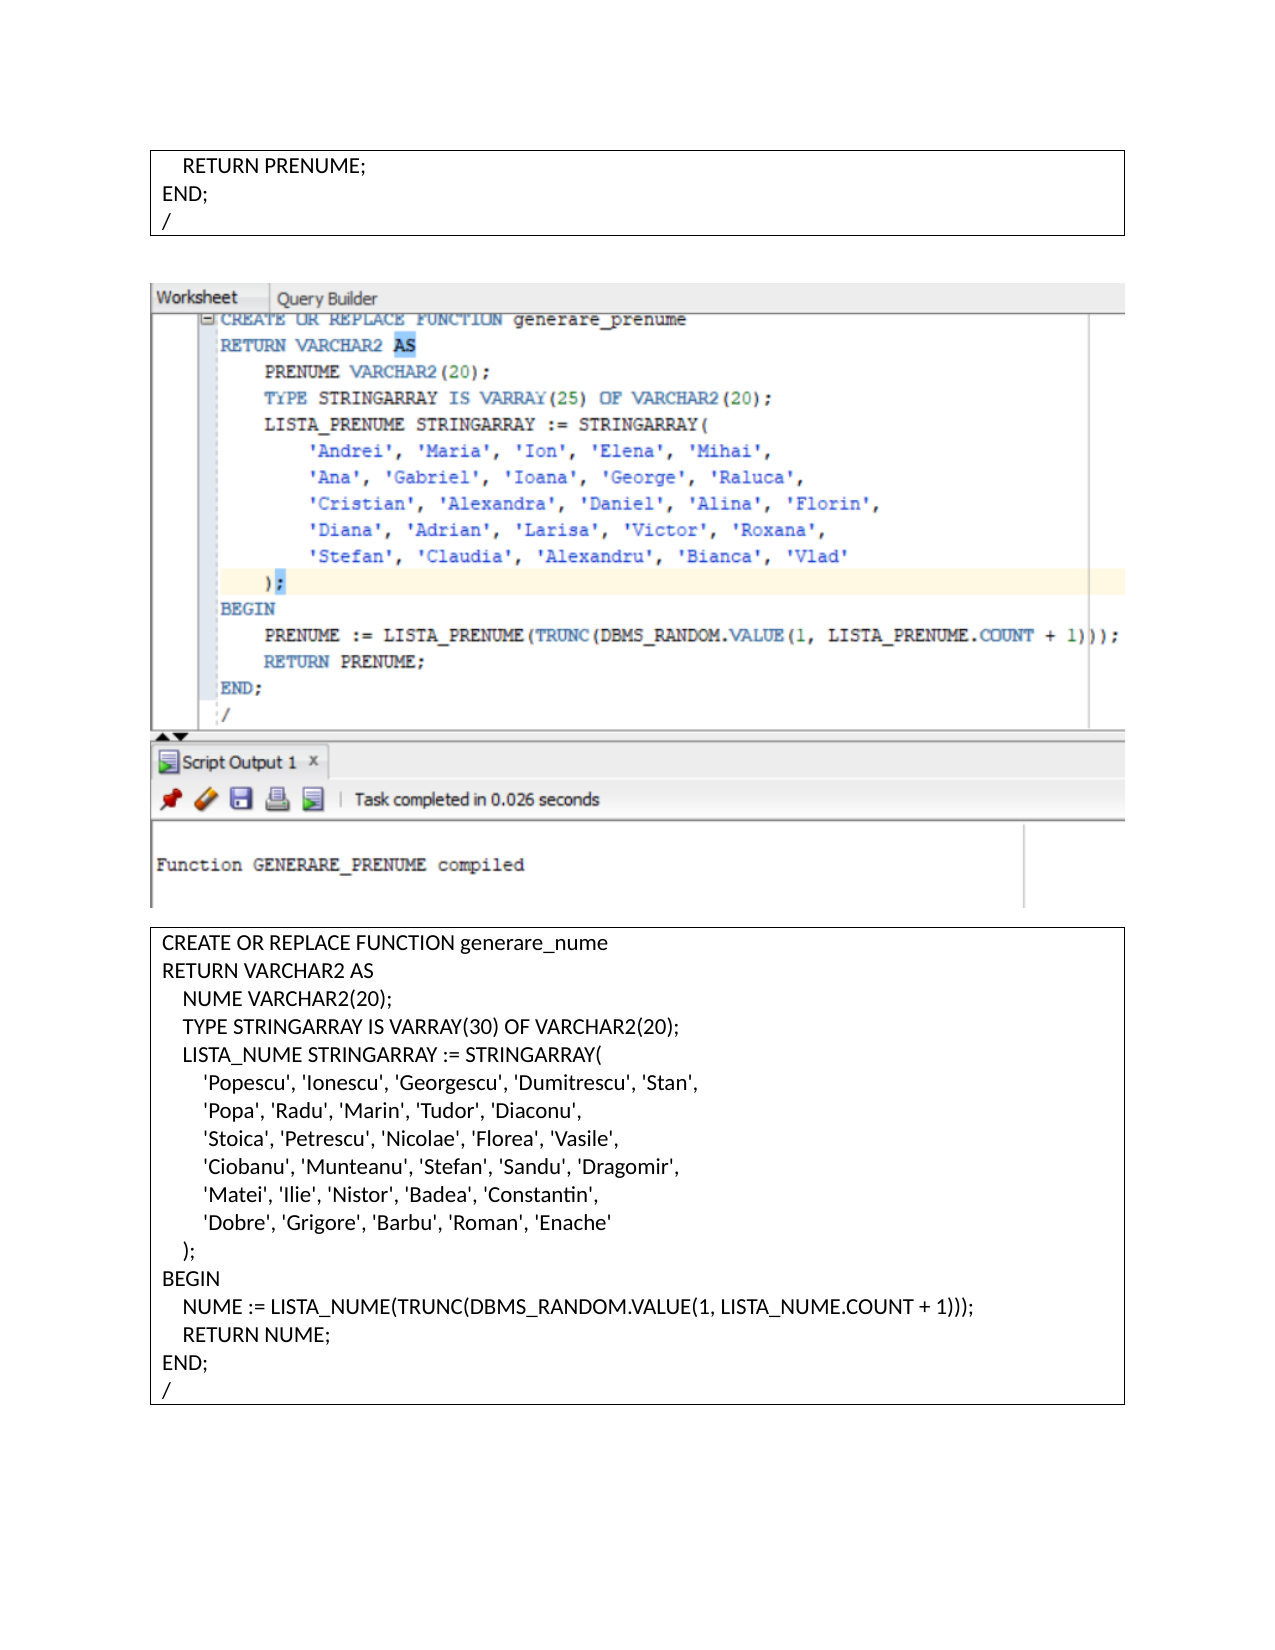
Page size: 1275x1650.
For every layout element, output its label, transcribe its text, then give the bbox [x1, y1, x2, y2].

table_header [151, 151, 1124, 235]
picture [150, 283, 1125, 908]
table_header CREATE OR REPLACE FUNCTION generare_nume RETURN VARCHAR2 AS NUME VARCHAR2(20); TYPE STRINGARRAY IS VARRAY(30) OF VARCHAR2(20); LISTA_NUME STRINGARRAY := STRINGARRAY( 'Popescu', 'Ionescu', 'Georgescu', 'Dumitrescu', 'Stan', 'Popa', 'Radu', 'Marin', 'Tudor', 'Diaconu', 'Stoica', 'Petrescu', 'Nicolae', 'Florea', 'Vasile', 'Ciobanu', 'Munteanu', 'Stefan', 'Sandu', 'Dragomir', 'Matei', 'Ilie', 'Nistor', 'Badea', 'Constantin', 'Dobre', 'Grigore', 'Barbu', 'Roman', 'Enache' ); BEGIN NUME := LISTA_NUME(TRUNC(DBMS_RANDOM.VALUE(1, LISTA_NUME.COUNT + 1))); RETURN NUME; END; / [151, 928, 1124, 1404]
